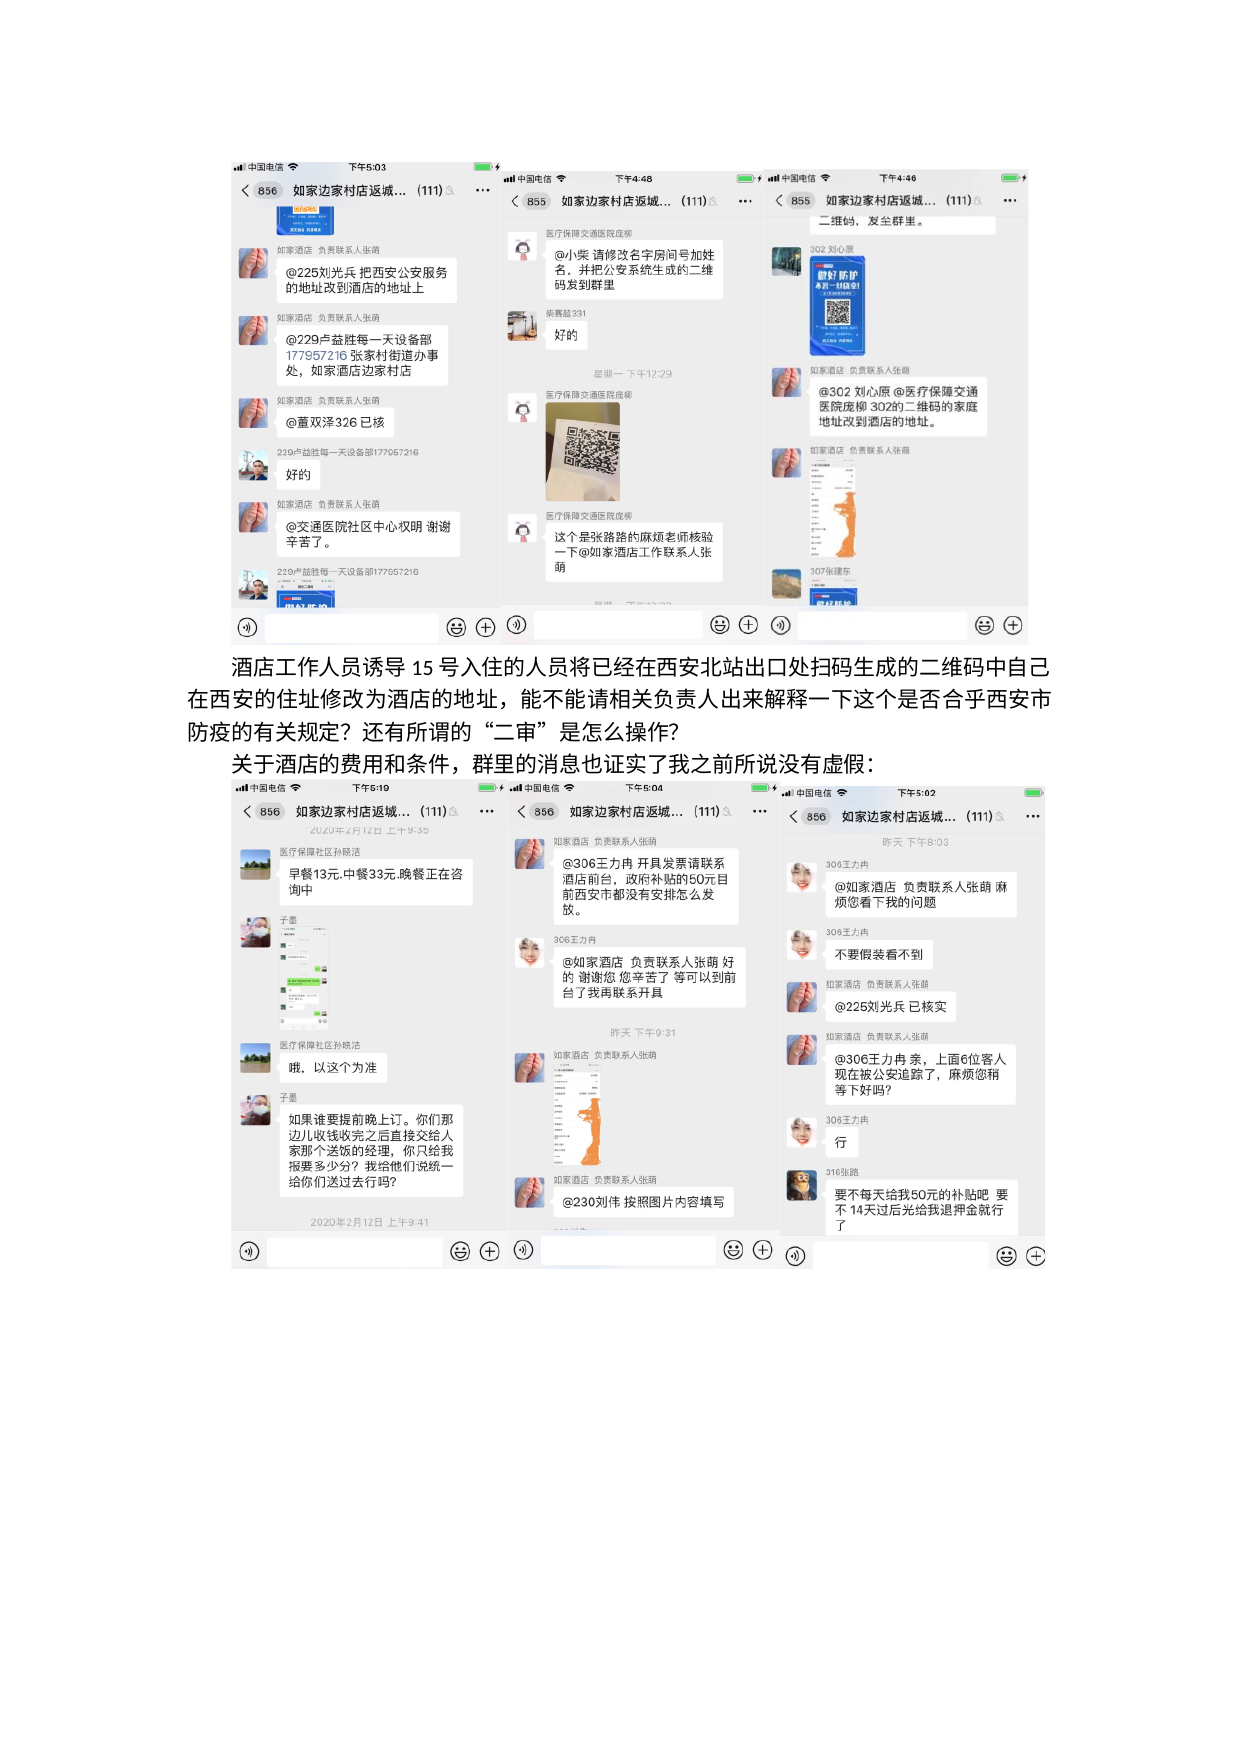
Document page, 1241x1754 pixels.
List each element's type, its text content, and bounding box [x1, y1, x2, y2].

picture [231, 162, 1029, 645]
list 关于酒店的费用和条件，群里的消息也证实了我之前所说没有虚假： [187, 747, 1053, 779]
picture [231, 779, 1046, 1269]
list 酒店工作人员诱导15号入住的人员将已经在西安北站出口处扫码生成的二维码中自己在西安的住址修改为酒店的地址，能不能请相关负责人出来解释一下这个是否合乎西安市防疫的有关规定？还有所谓的“二审”是怎么操作？ [187, 649, 1053, 747]
